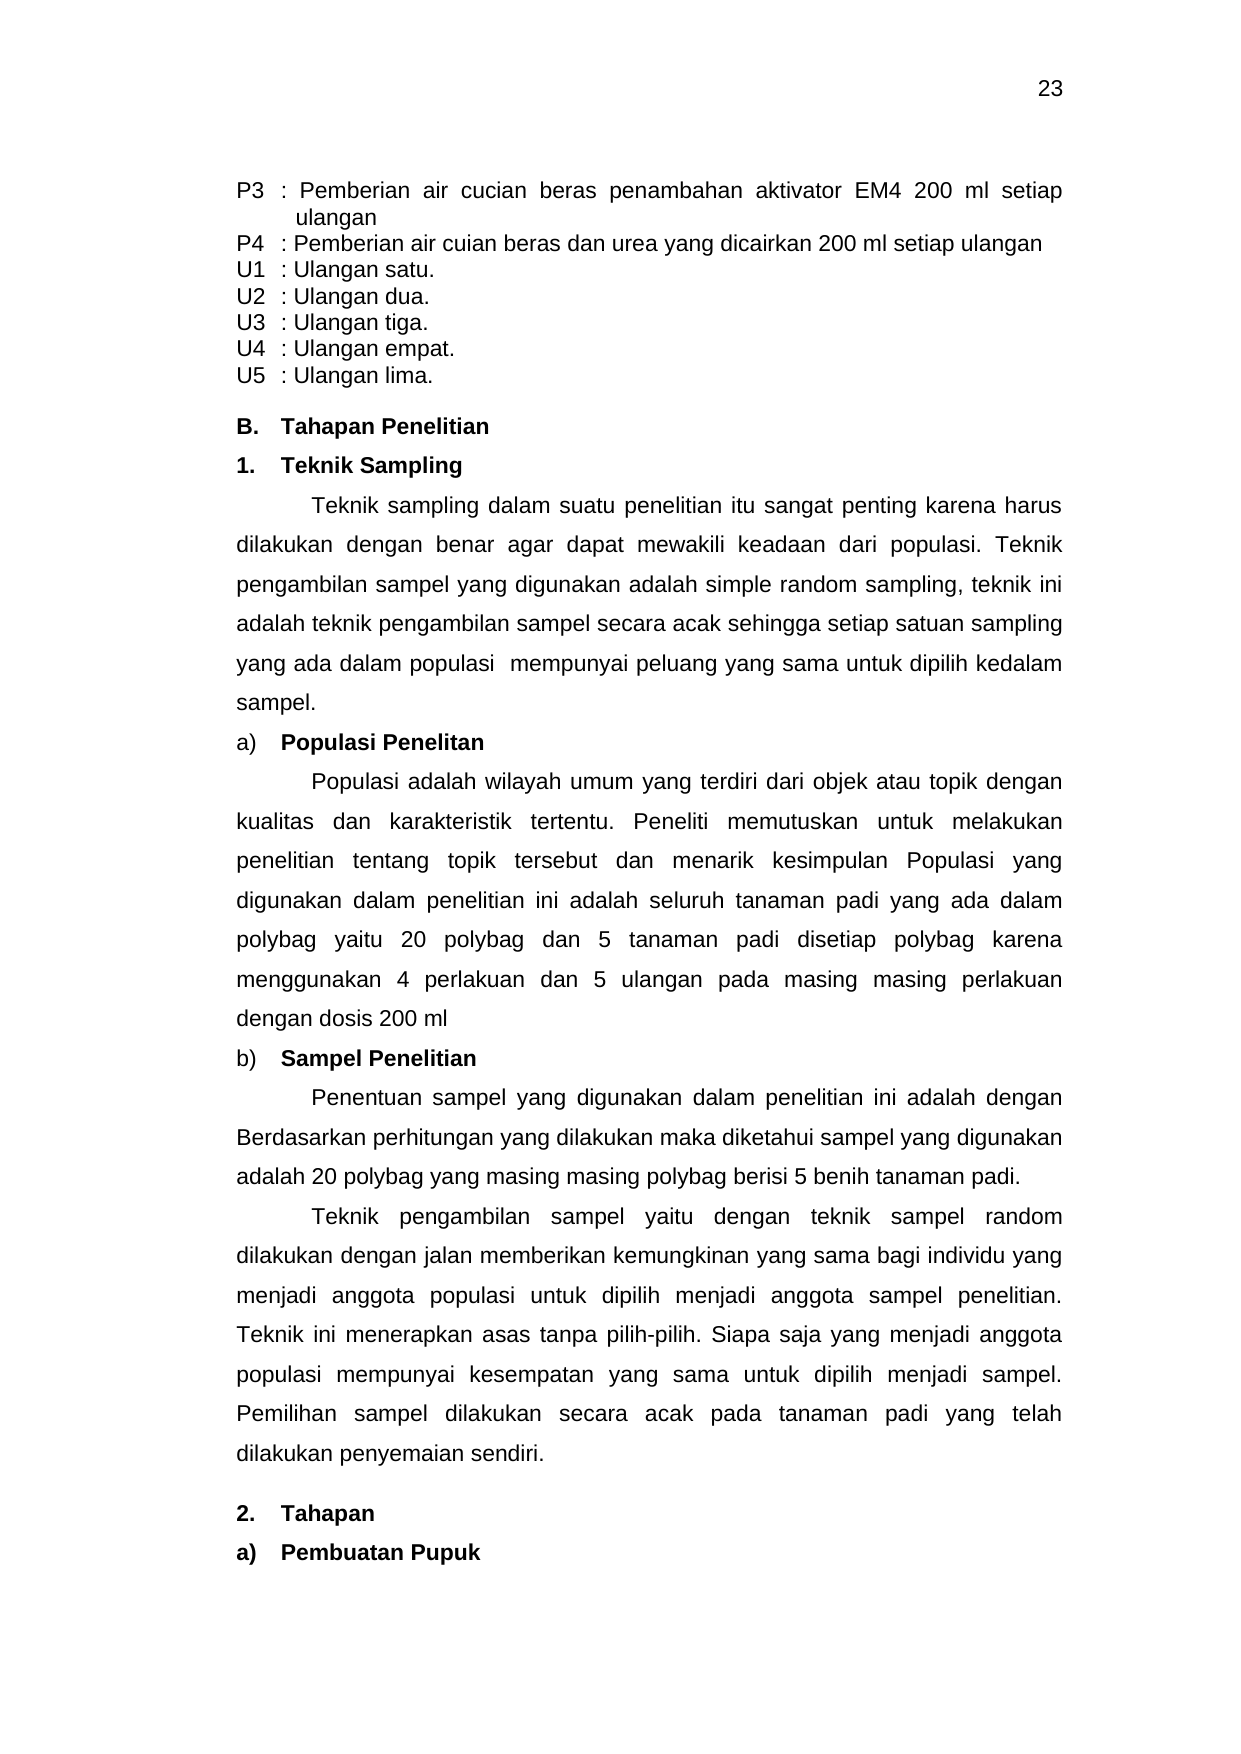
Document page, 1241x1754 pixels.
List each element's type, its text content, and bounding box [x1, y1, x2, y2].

list Pembuatan Pupuk [236, 1539, 1063, 1566]
list Tahapan Penelitian [236, 413, 1063, 439]
list Teknik Sampling [236, 452, 1063, 479]
text Penentuan sampel yang digunakan dalam penelitian ini adalah dengan Berdasarkan perhitungan yang dilakukan maka diketahui sampel yang digunakan adalah 20 polybag yang masing masing polybag berisi 5 benih tanaman padi. [236, 1084, 1063, 1189]
text P4 : Pemberian air cuian beras dan urea yang dicairkan 200 ml setiap ulangan [236, 230, 1063, 256]
text Teknik pengambilan sampel yaitu dengan teknik sampel random dilakukan dengan jalan memberikan kemungkinan yang sama bagi individu yang menjadi anggota populasi untuk dipilih menjadi anggota sampel penelitian. Teknik ini menerapkan asas tanpa pilih-pilih. Siapa saja yang menjadi anggota populasi mempunyai kesempatan yang sama untuk dipilih menjadi sampel. Pemilihan sampel dilakukan secara acak pada tanaman padi yang telah dilakukan penyemaian sendiri. [236, 1203, 1063, 1466]
list Populasi Penelitan [236, 729, 1063, 755]
text U4 : Ulangan empat. [236, 335, 1063, 362]
text U5 : Ulangan lima. [236, 362, 1063, 388]
text P3 : Pemberian air cucian beras penambahan aktivator EM4 200 ml setiap ulangan [236, 177, 1063, 230]
text U3 : Ulangan tiga. [236, 309, 1063, 335]
text Populasi adalah wilayah umum yang terdiri dari objek atau topik dengan kualitas dan karakteristik tertentu. Peneliti memutuskan untuk melakukan penelitian tentang topik tersebut dan menarik kesimpulan Populasi yang digunakan dalam penelitian ini adalah seluruh tanaman padi yang ada dalam polybag yaitu 20 polybag dan 5 tanaman padi disetiap polybag karena menggunakan 4 perlakuan dan 5 ulangan pada masing masing perlakuan dengan dosis 200 ml [236, 768, 1063, 1032]
text U1 : Ulangan satu. [236, 256, 1063, 283]
list Tahapan [236, 1500, 1063, 1526]
text U2 : Ulangan dua. [236, 283, 1063, 309]
text Teknik sampling dalam suatu penelitian itu sangat penting karena harus dilakukan dengan benar agar dapat mewakili keadaan dari populasi. Teknik pengambilan sampel yang digunakan adalah simple random sampling, teknik ini adalah teknik pengambilan sampel secara acak sehingga setiap satuan sampling yang ada dalam populasi mempunyai peluang yang sama untuk dipilih kedalam sampel. [236, 492, 1063, 716]
list Sampel Penelitian [236, 1045, 1063, 1071]
